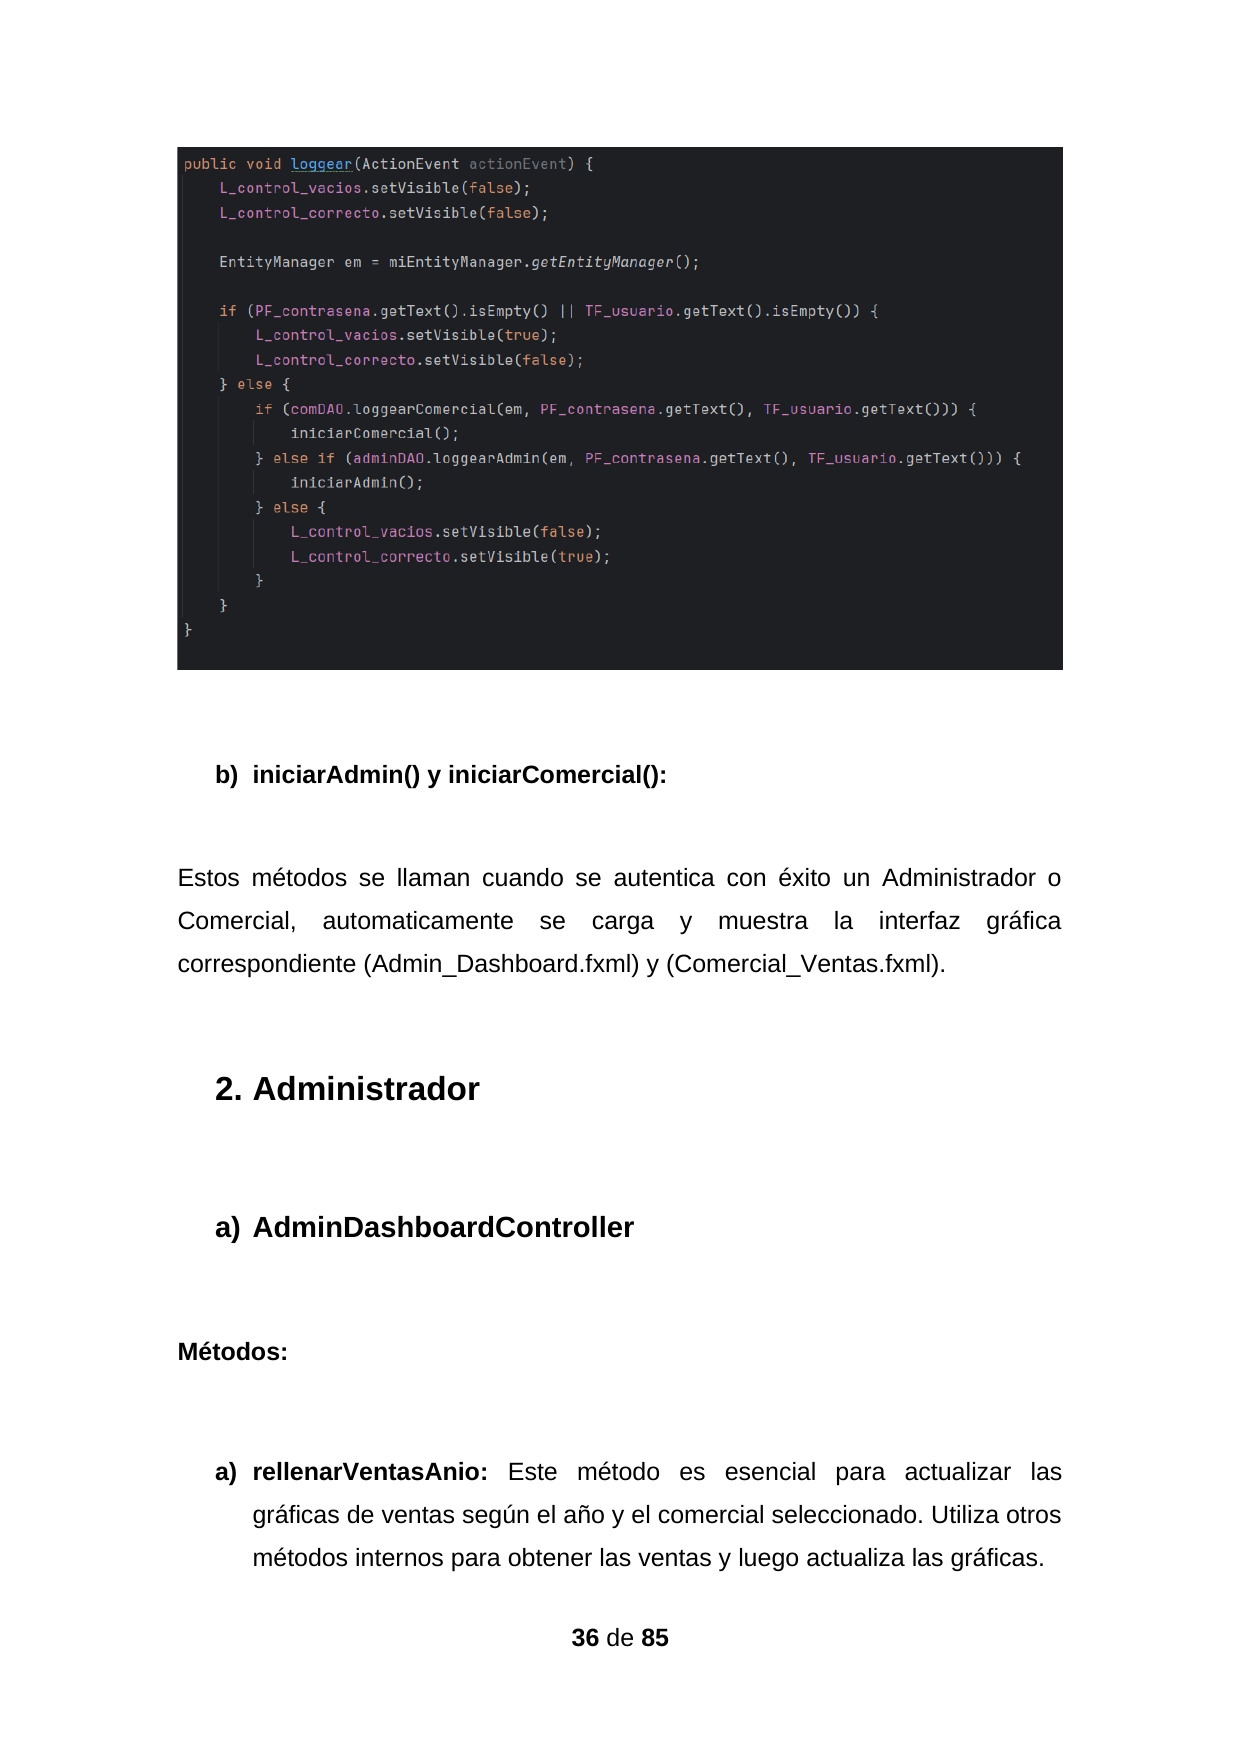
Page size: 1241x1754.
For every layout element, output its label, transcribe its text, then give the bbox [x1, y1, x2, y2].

text Métodos: [177, 1337, 1063, 1366]
list rellenarVentasAnio: Este método es esencial para actualizar las gráficas de ventas según el año y el comercial seleccionado. Utiliza otros métodos internos para obtener las ventas y luego actualiza las gráficas. [215, 1456, 1063, 1571]
list Administrador [215, 1069, 1063, 1107]
picture [177, 147, 1063, 670]
list iniciarAdmin() y iniciarComercial(): [215, 760, 1063, 789]
list AdminDashboardController [215, 1210, 1063, 1244]
text Estos métodos se llaman cuando se autentica con éxito un Administrador o Comercial, automaticamente se carga y muestra la interfaz gráfica correspondiente (Admin_Dashboard.fxml) y (Comercial_Ventas.fxml). [177, 863, 1063, 978]
